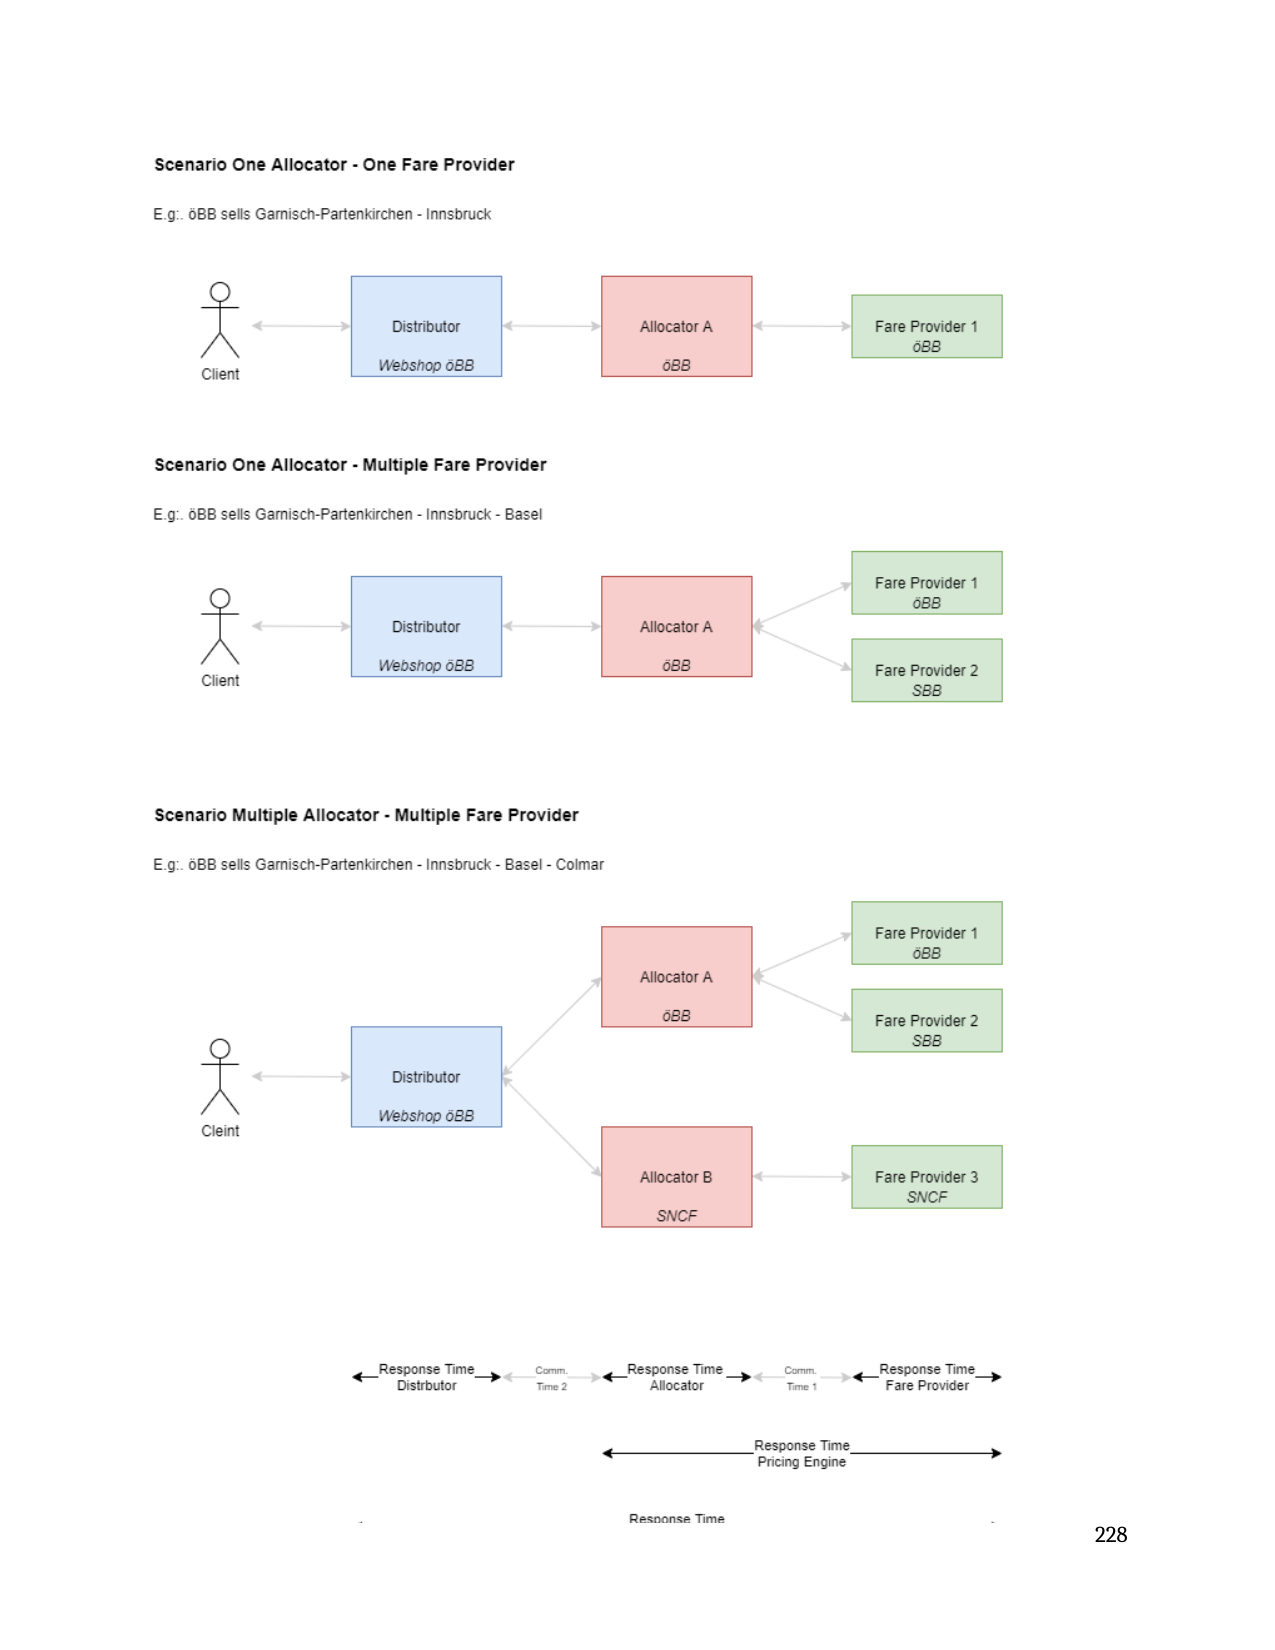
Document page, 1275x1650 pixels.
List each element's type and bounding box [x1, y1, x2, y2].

picture [147, 147, 1023, 1523]
